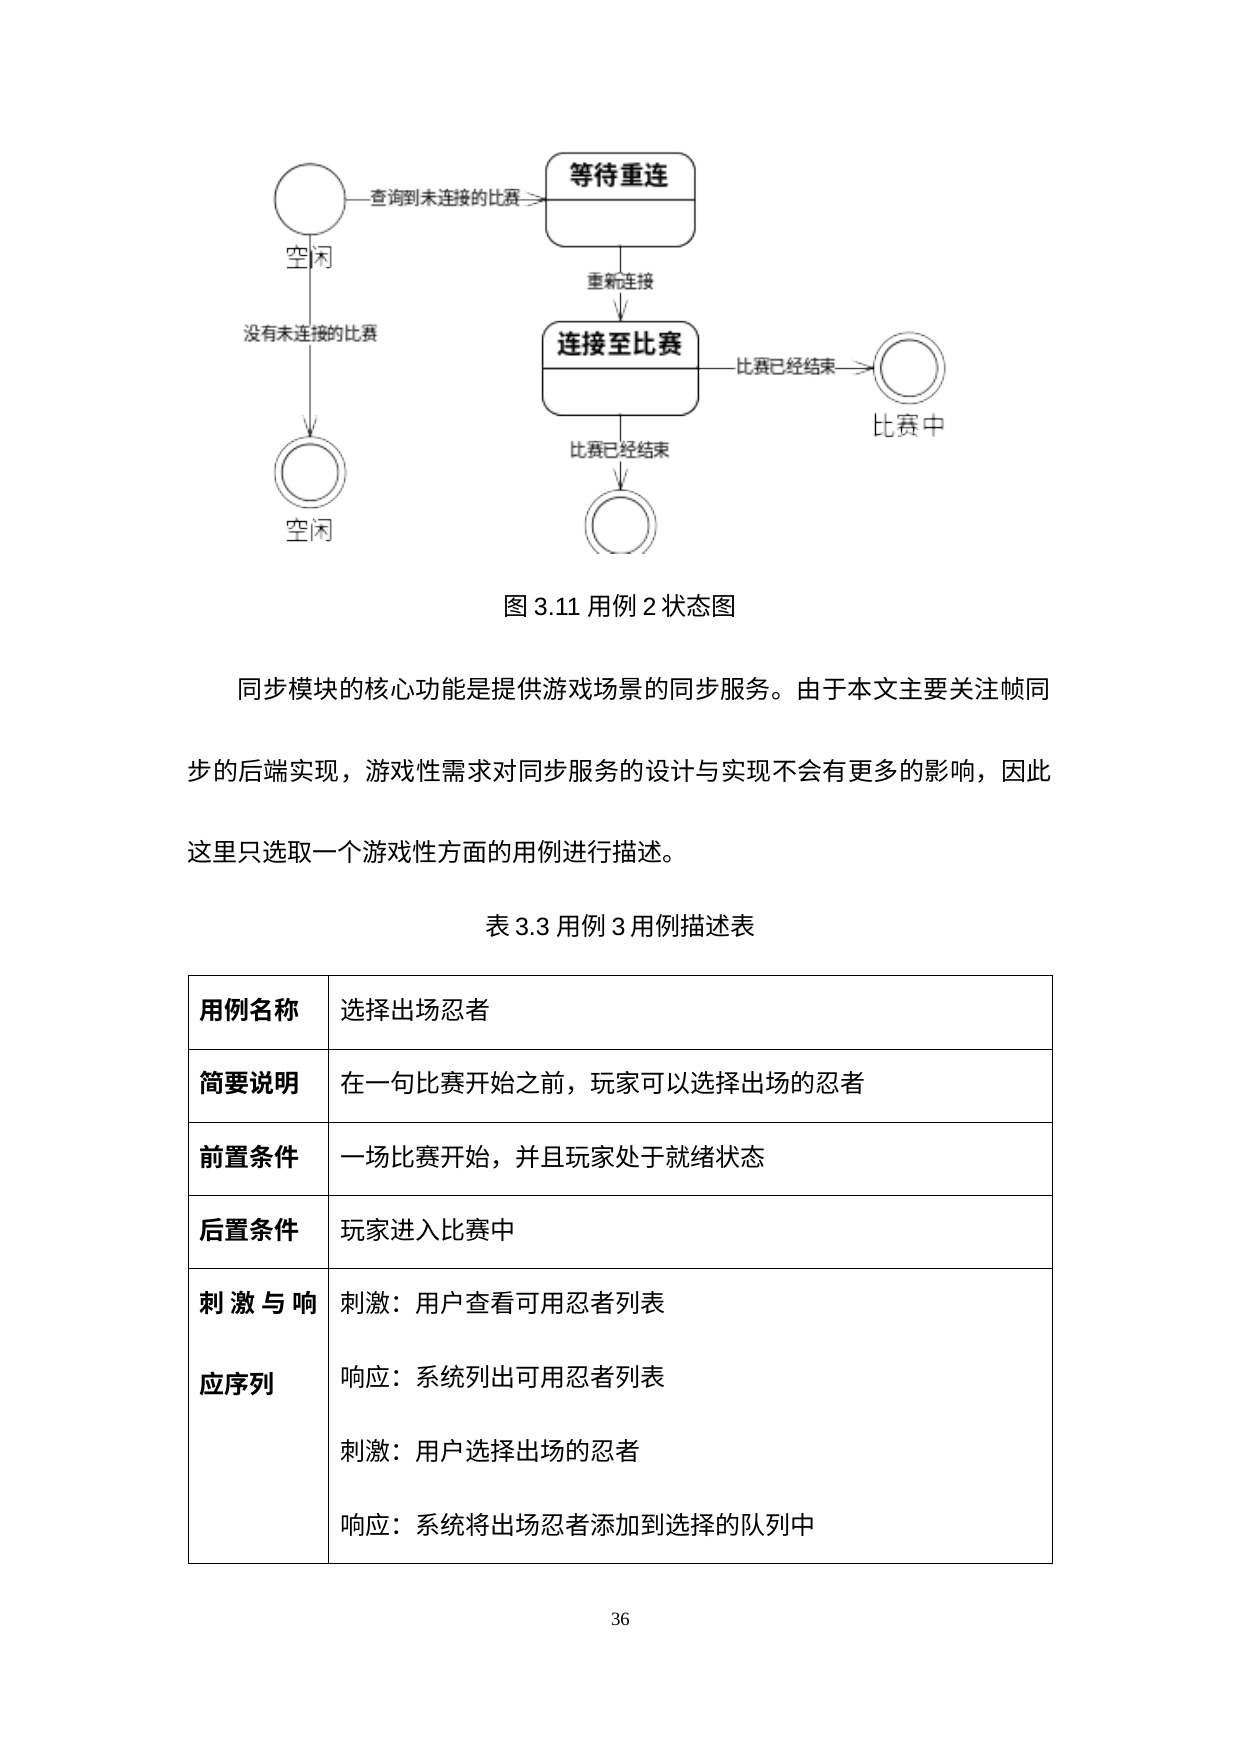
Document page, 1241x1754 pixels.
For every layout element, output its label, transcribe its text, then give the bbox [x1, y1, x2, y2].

table_header 选择出场忍者 [329, 976, 1052, 1048]
table_cell 简要说明 [189, 1050, 328, 1122]
text 图3.11 用例2状态图 [187, 572, 1053, 637]
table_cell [329, 1269, 1052, 1563]
table_cell 在一句比赛开始之前，玩家可以选择出场的忍者 [329, 1050, 1052, 1122]
table_cell 玩家进入比赛中 [329, 1196, 1052, 1268]
table_cell 一场比赛开始，并且玩家处于就绪状态 [329, 1123, 1052, 1195]
text 同步模块的核心功能是提供游戏场景的同步服务。由于本文主要关注帧同步的后端实现，游戏性需求对同步服务的设计与实现不会有更多的影响，因此这里只选取一个游戏性方面的用例进行描述。 [187, 656, 1053, 883]
text 表3.3 用例3用例描述表 [187, 892, 1053, 957]
table_cell 前置条件 [189, 1123, 328, 1195]
table_header 用例名称 [189, 976, 328, 1048]
table_cell 刺激与响应序列 [189, 1269, 328, 1563]
table_cell 后置条件 [189, 1196, 328, 1268]
